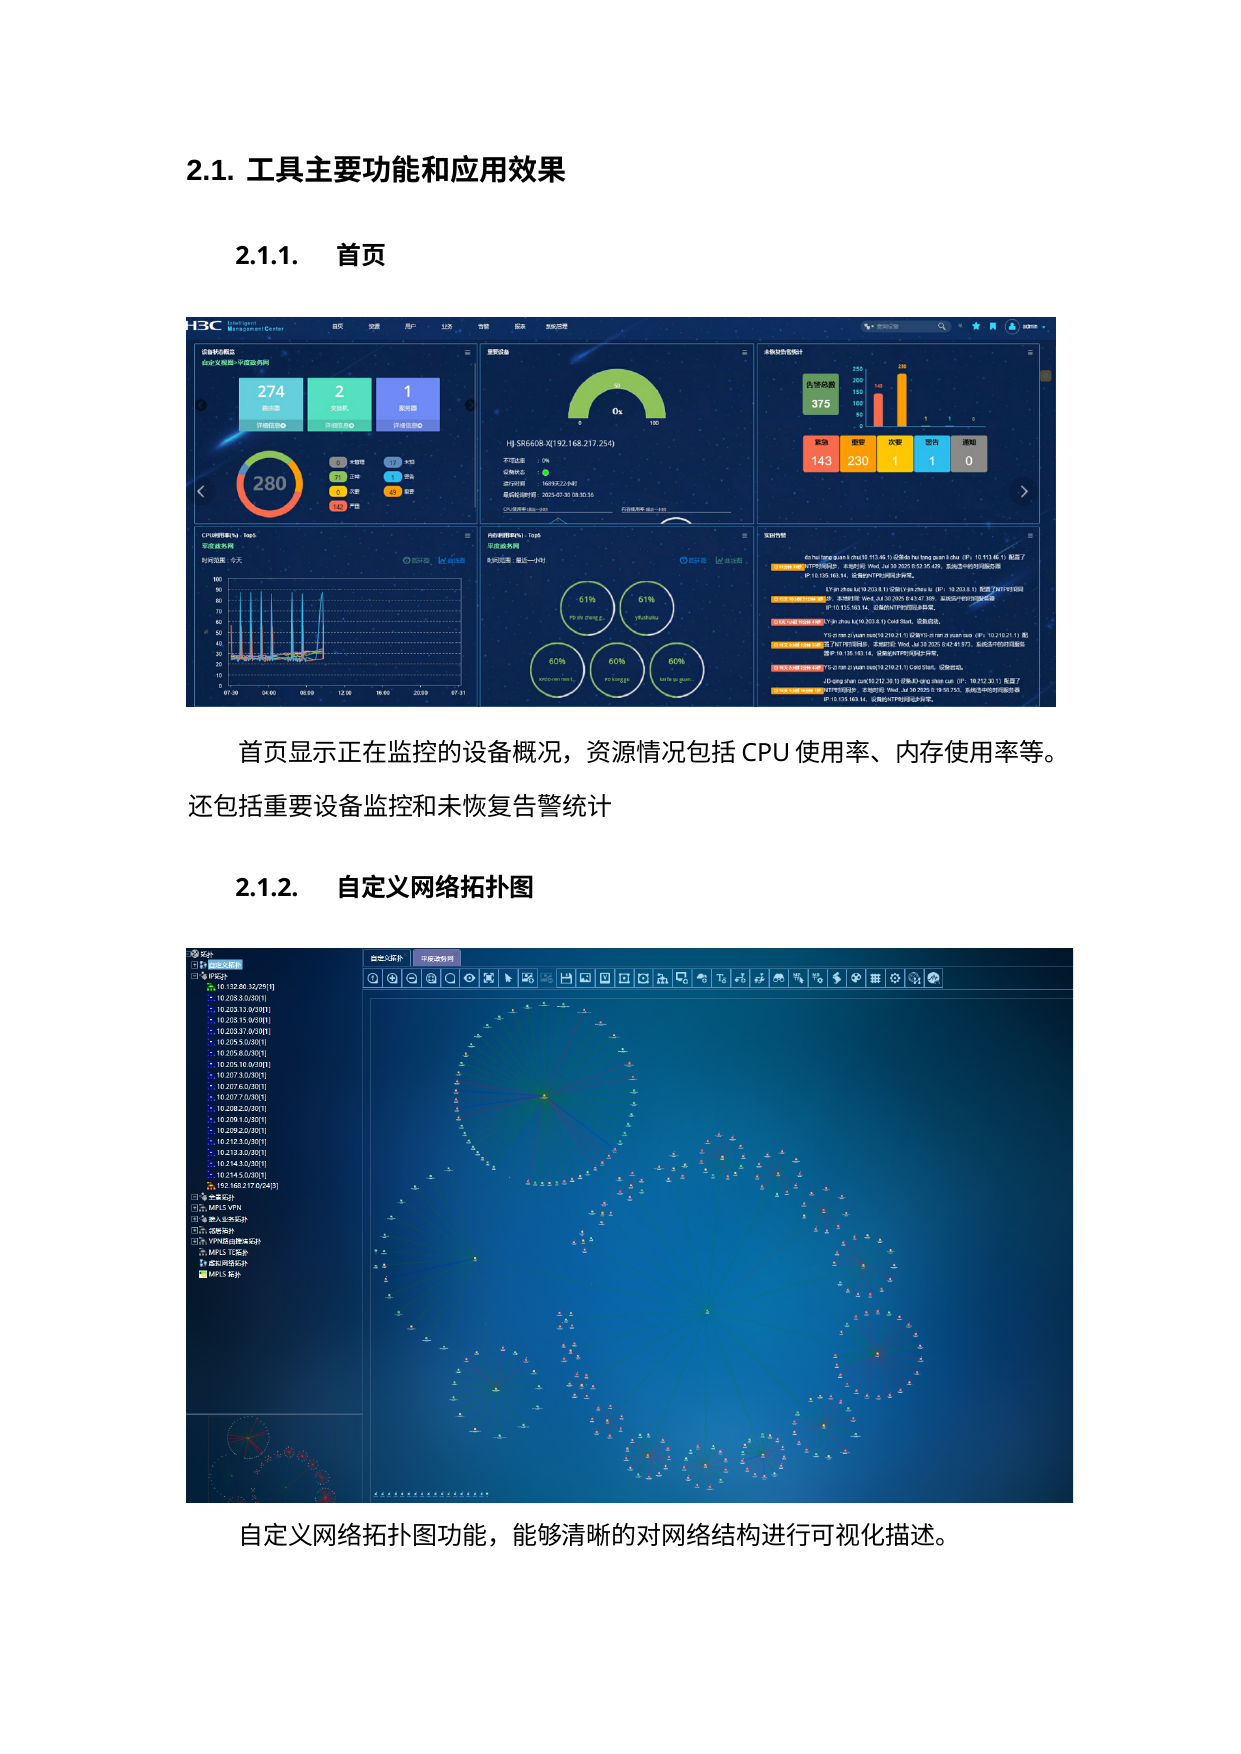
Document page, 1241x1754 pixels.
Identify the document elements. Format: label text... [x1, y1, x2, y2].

text 自定义网络拓扑图功能，能够清晰的对网络结构进行可视化描述。 [189, 1515, 1074, 1552]
text 自定义网络拓扑图 [186, 867, 1074, 903]
text 首页 [186, 236, 1074, 272]
picture [775, 974, 783, 980]
text 工具主要功能和应用效果 [186, 149, 1074, 189]
picture [186, 317, 1056, 707]
picture [854, 974, 860, 982]
text 首页显示正在监控的设备概况，资源情况包括CPU使用率、内存使用率等。还包括重要设备监控和未恢复告警统计 [189, 732, 1074, 822]
picture [658, 974, 668, 983]
picture [186, 948, 1074, 1503]
picture [833, 973, 840, 983]
picture [697, 974, 706, 982]
picture [871, 973, 880, 982]
picture [620, 977, 629, 983]
picture [794, 974, 802, 982]
